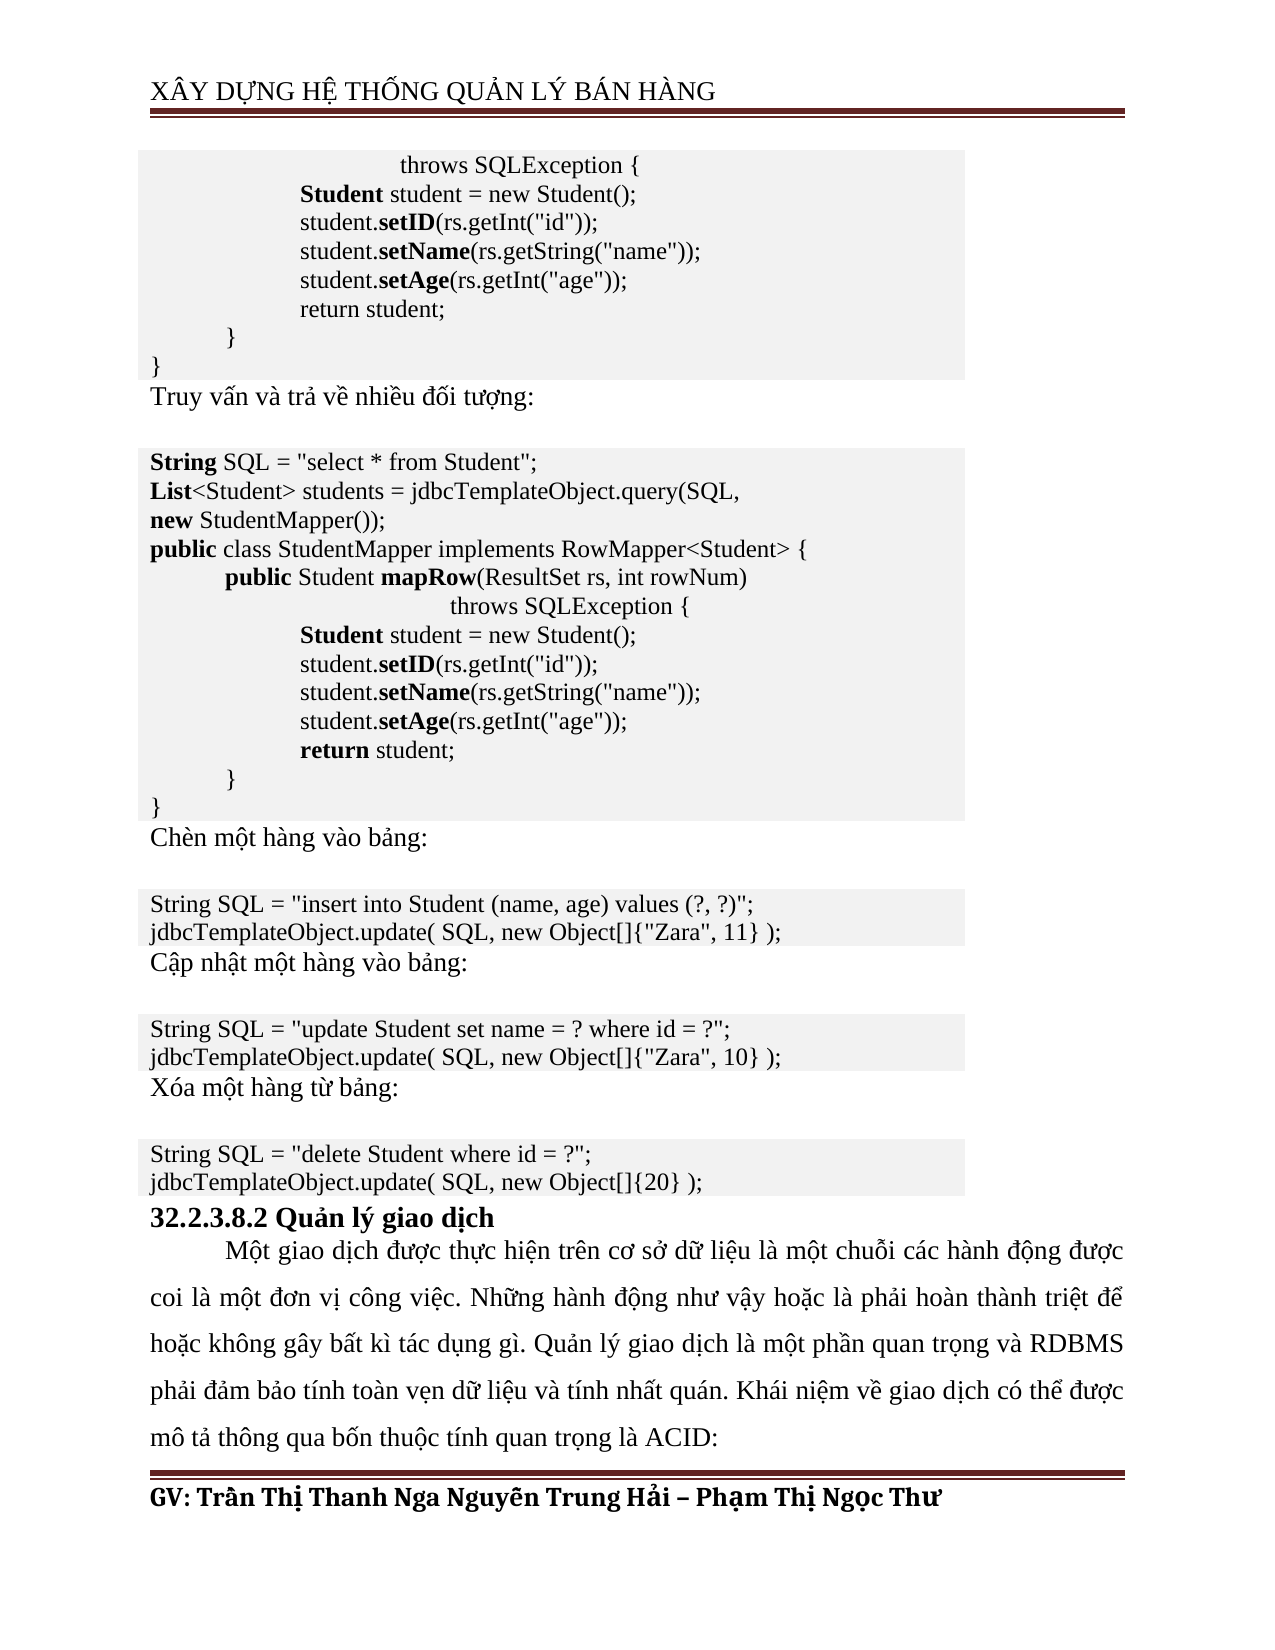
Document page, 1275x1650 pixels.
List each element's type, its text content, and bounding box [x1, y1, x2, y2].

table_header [138, 150, 965, 380]
text Chèn một hàng vào bảng: [150, 821, 1125, 852]
text Cập nhật một hàng vào bảng: [150, 946, 1125, 977]
table_header String SQL = "update Student set name = ? where id = ?"; jdbcTemplateObject.update( SQL, new Object[]{"Zara", 10} ); [138, 1014, 965, 1071]
table_header String SQL = "delete Student where id = ?"; jdbcTemplateObject.update( SQL, new Object[]{20} ); [138, 1139, 965, 1196]
table_header String SQL = "select * from Student"; List<Student> students = jdbcTemplateObject.query(SQL, new StudentMapper()); public class StudentMapper implements RowMapper<Student> { public Student mapRow(ResultSet rs, int rowNum) throws SQLException { Student student = new Student(); student.setID(rs.getInt("id")); student.setName(rs.getString("name")); student.setAge(rs.getInt("age")); return student; } } [138, 448, 965, 821]
text Truy vấn và trả về nhiều đối tượng: [150, 380, 1125, 411]
subtitle 2.3.8.2 Quản lý giao dịch [150, 1200, 1125, 1234]
text Một giao dịch được thực hiện trên cơ sở dữ liệu là một chuỗi các hành động được coi là một đơn vị công việc. Những hành động như vậy hoặc là phải hoàn thành triệt để hoặc không gây bất kì tác dụng gì. Quản lý giao dịch là một phần quan trọng và RDBMS phải đảm bảo tính toàn vẹn dữ liệu và tính nhất quán. Khái niệm về giao dịch có thể được mô tả thông qua bốn thuộc tính quan trọng là ACID: [150, 1234, 1125, 1452]
text Xóa một hàng từ bảng: [150, 1071, 1125, 1102]
table_header String SQL = "insert into Student (name, age) values (?, ?)"; jdbcTemplateObject.update( SQL, new Object[]{"Zara", 11} ); [138, 889, 965, 946]
